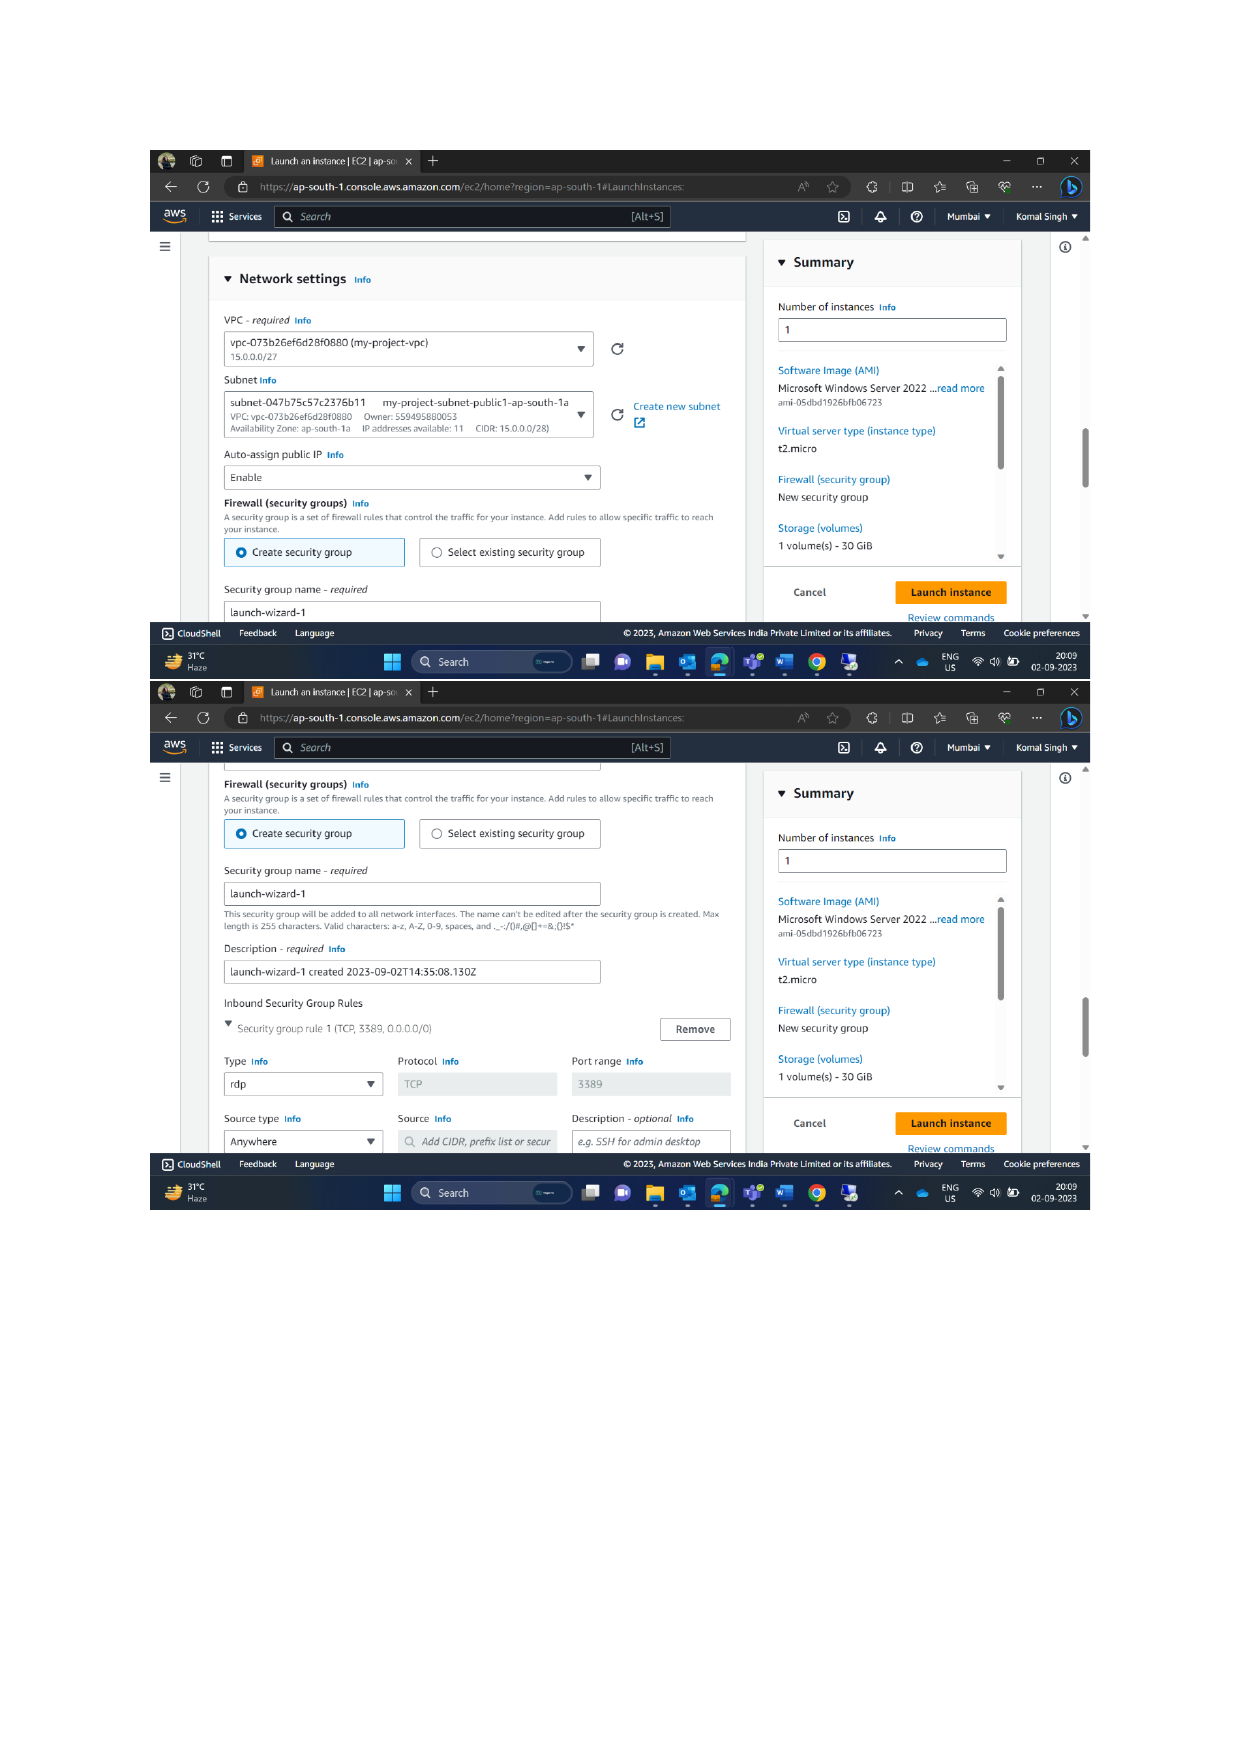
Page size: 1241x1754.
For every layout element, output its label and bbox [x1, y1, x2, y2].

picture [150, 681, 1091, 1210]
picture [150, 150, 1091, 679]
